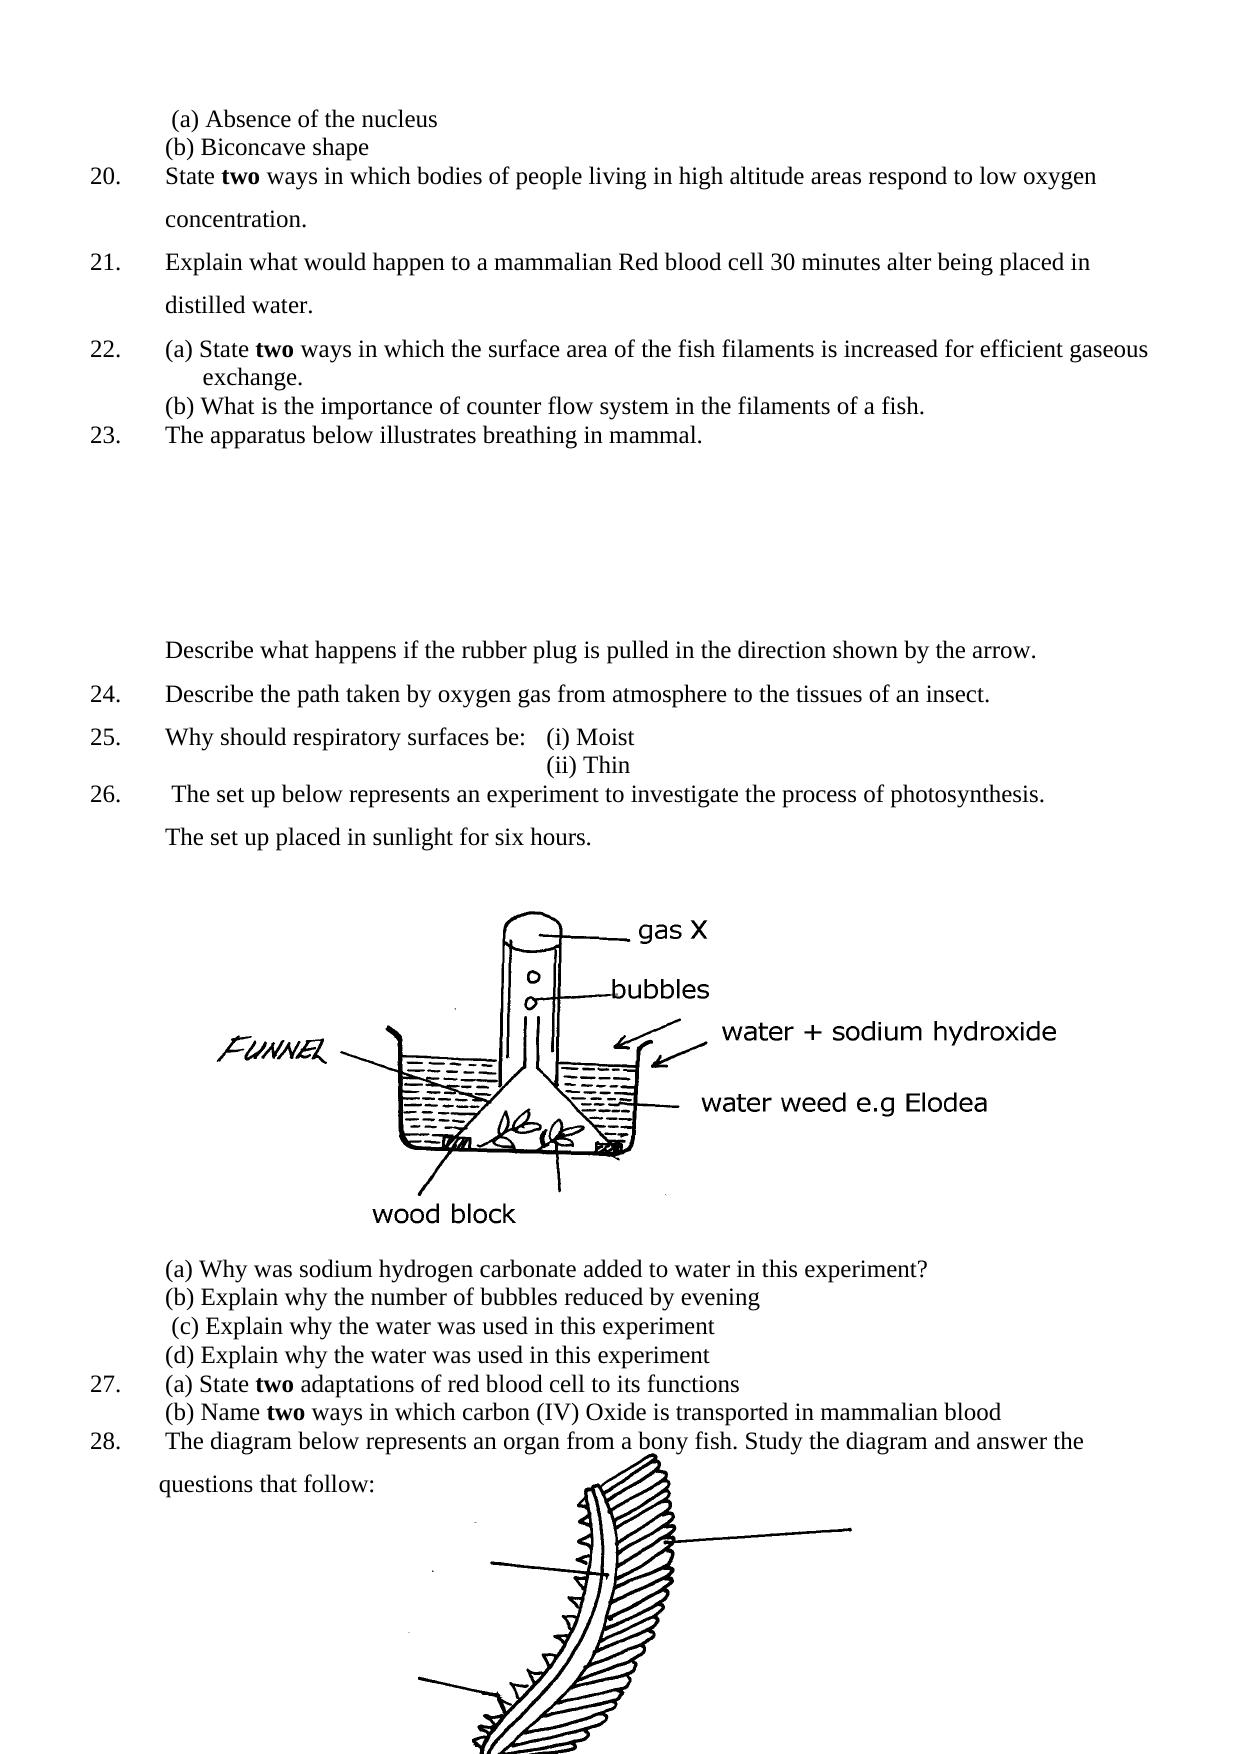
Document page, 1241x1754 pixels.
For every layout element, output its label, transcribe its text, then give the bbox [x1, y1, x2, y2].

text 27. (a) State two adaptations of red blood cell to its functions [90, 1369, 1150, 1397]
text 25. Why should respiratory surfaces be: (i) Moist (ii) Thin [90, 722, 1150, 779]
text (d) Explain why the water was used in this experiment [165, 1340, 1150, 1369]
text exchange. [90, 362, 1150, 391]
text distilled water. [90, 291, 1150, 319]
text (a) Why was sodium hydrogen carbonate added to water in this experiment? [90, 1254, 1150, 1282]
text 20. State two ways in which bodies of people living in high altitude areas respond to low oxygen [90, 161, 1150, 190]
text The set up placed in sunlight for six hours. [90, 822, 1150, 851]
text 28. The diagram below represents an organ from a bony fish. Study the diagram and answer the [90, 1426, 1150, 1455]
text (b) Explain why the number of bubbles reduced by evening [90, 1282, 1150, 1311]
text (b) Name two ways in which carbon (IV) Oxide is transported in mammalian blood [90, 1397, 1150, 1426]
text 23. The apparatus below illustrates breathing in mammal. [90, 420, 1150, 449]
text 22. (a) State two ways in which the surface area of the fish filaments is increased for efficient gaseous [90, 334, 1150, 362]
text (a) Absence of the nucleus [90, 104, 1150, 132]
text (b) What is the importance of counter flow system in the filaments of a fish. [90, 391, 1150, 420]
text 21. Explain what would happen to a mammalian Red blood cell 30 minutes alter being placed in [90, 247, 1150, 276]
text 26. The set up below represents an experiment to investigate the process of photosynthesis. [90, 779, 1150, 808]
text (b) Biconcave shape [90, 132, 1150, 161]
text Describe what happens if the rubber plug is pulled in the direction shown by the arrow. [90, 636, 1150, 664]
text 24. Describe the path taken by oxygen gas from atmosphere to the tissues of an insect. [90, 679, 1150, 707]
text concentration. [90, 204, 1150, 233]
text questions that follow: [90, 1469, 1150, 1498]
text (c) Explain why the water was used in this experiment [165, 1311, 1150, 1340]
